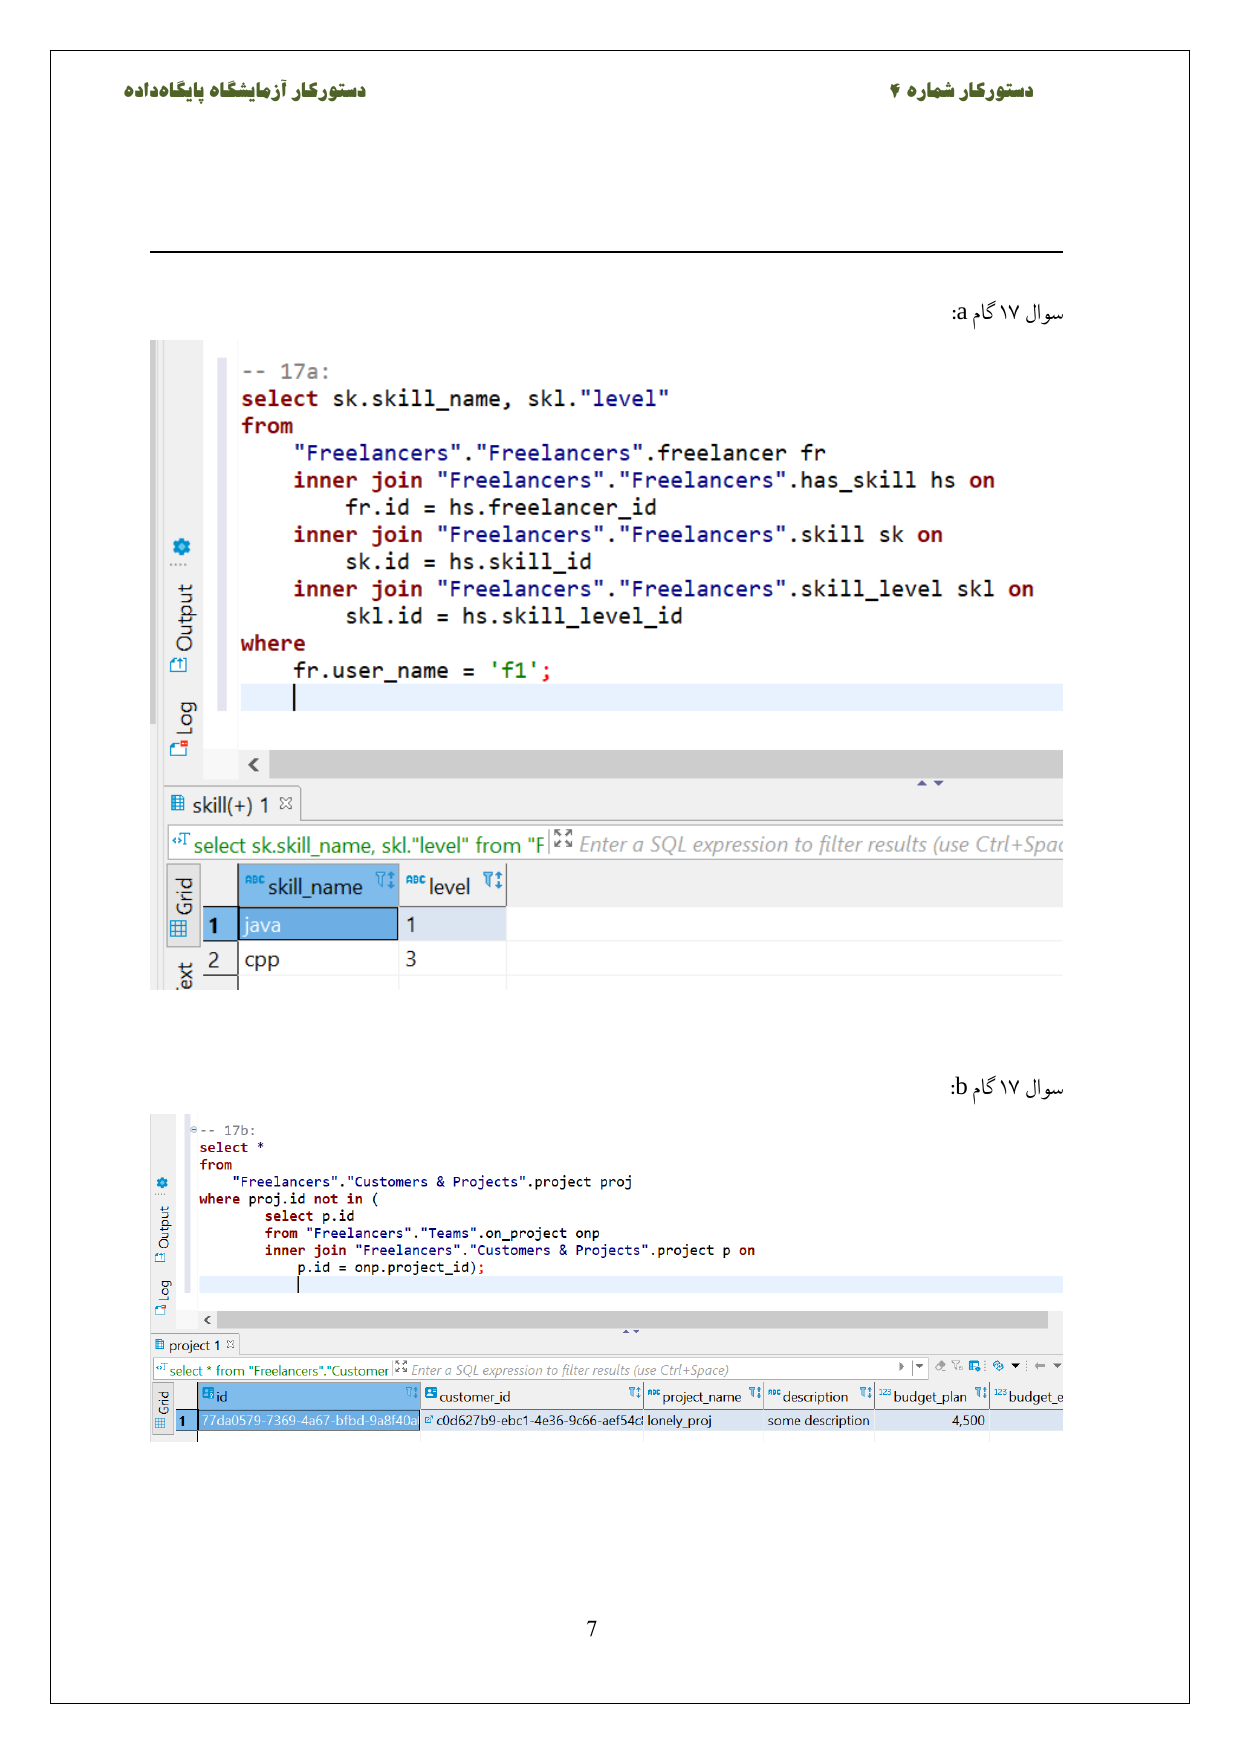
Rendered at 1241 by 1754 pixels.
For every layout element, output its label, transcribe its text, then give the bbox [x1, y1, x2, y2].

picture [150, 340, 1063, 990]
picture [150, 1114, 1063, 1442]
list سوال ۱۷ گام a: [150, 296, 1063, 334]
list سوال ۱۷ گام b: [150, 1071, 1063, 1109]
